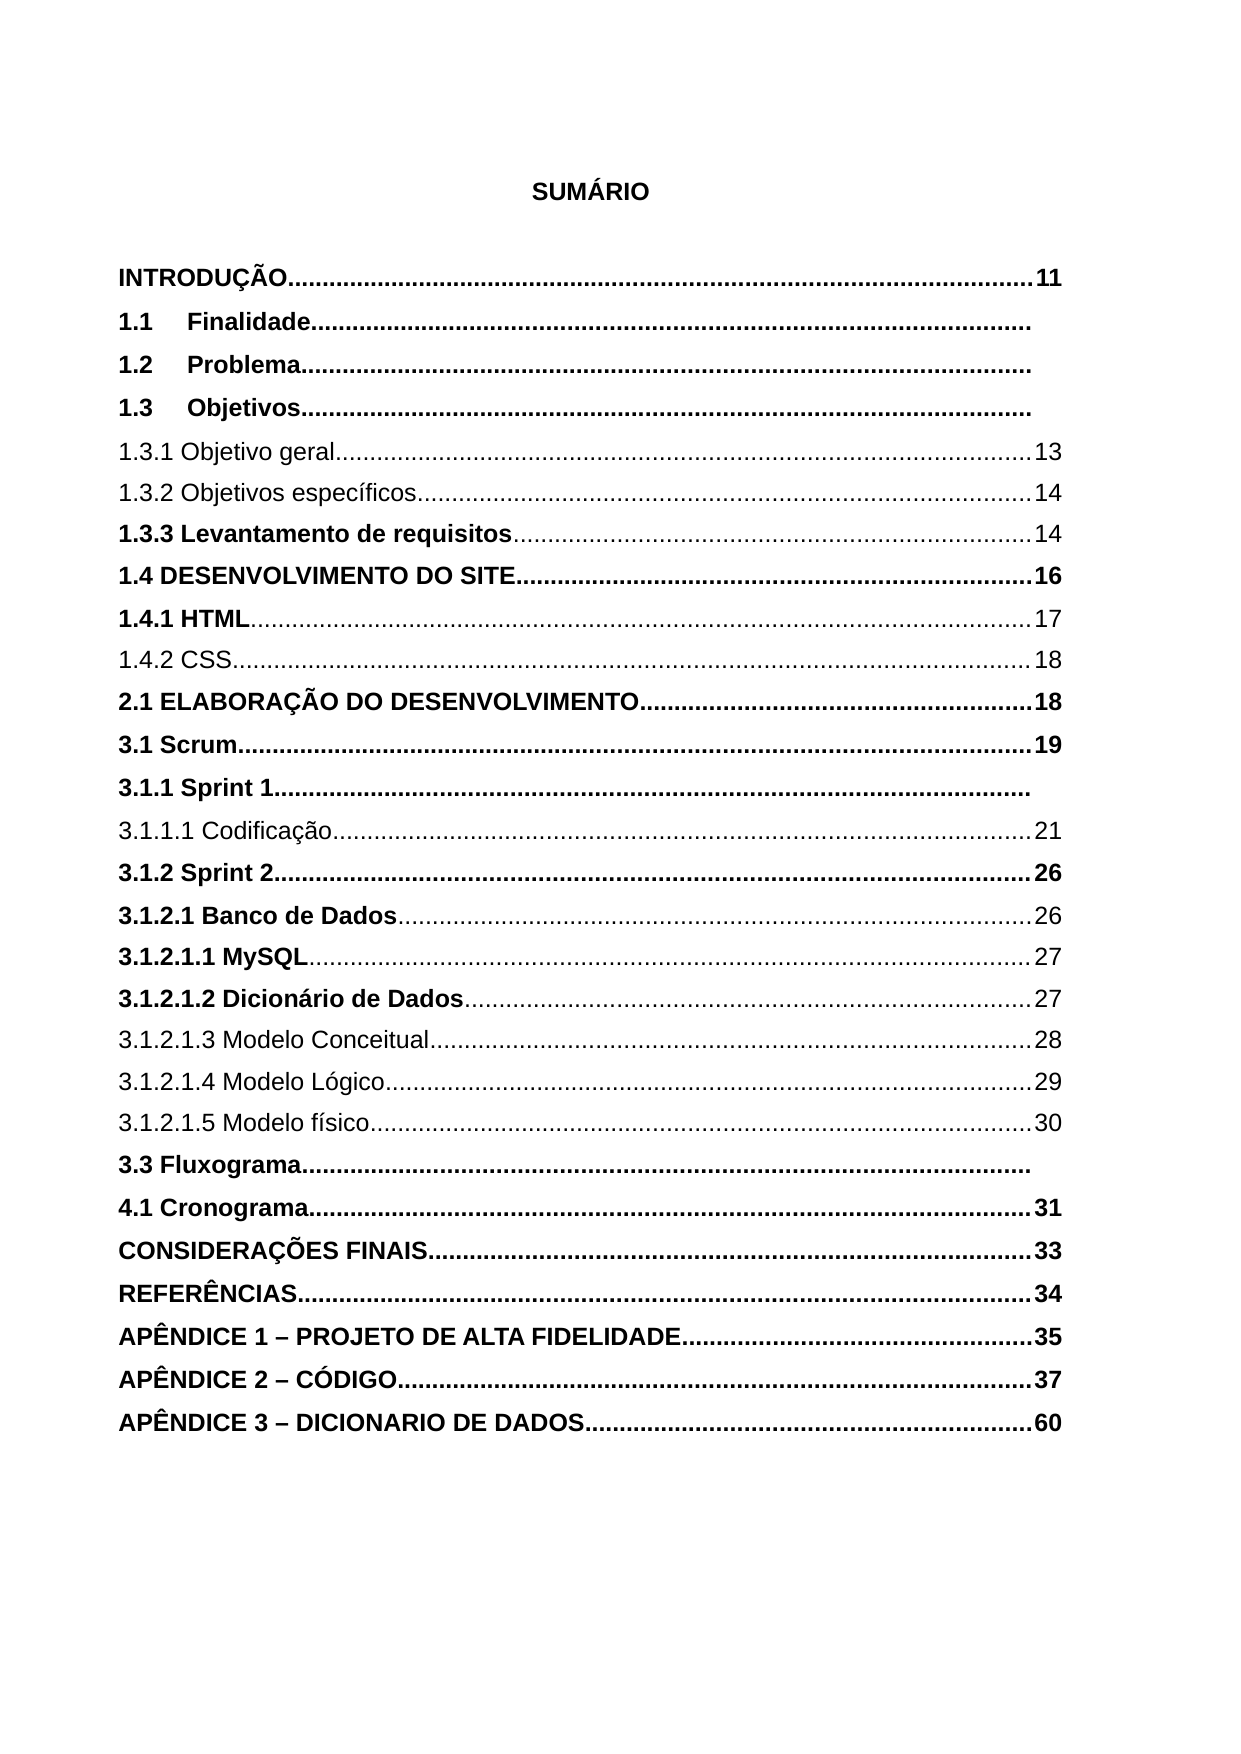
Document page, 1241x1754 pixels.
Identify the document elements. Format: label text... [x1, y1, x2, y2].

text REFERÊNCIAS 34 [118, 1279, 1063, 1308]
text CONSIDERAÇÕES FINAIS 33 [118, 1236, 1063, 1265]
text 3.1.2.1.1 MySQL 27 [118, 942, 1063, 971]
text APÊNDICE 1 – PROJETO DE ALTA FIDELIDADE 35 [118, 1322, 1063, 1351]
text 3.3 Fluxograma 30 [118, 1150, 1033, 1178]
text INTRODUÇÃO 11 [118, 263, 1063, 292]
text 4.1 Cronograma 31 [118, 1193, 1063, 1222]
text 2.1 ELABORAÇÃO DO DESENVOLVIMENTO 18 [118, 687, 1063, 716]
text 3.1.2.1 Banco de Dados 26 [118, 901, 1063, 930]
text SUMÁRIO [118, 177, 1063, 206]
text 1.3.2 Objetivos específicos 14 [118, 478, 1063, 507]
text 3.1.2.1.3 Modelo Conceitual 28 [118, 1025, 1063, 1054]
text 1.4.2 CSS 18 [118, 646, 1063, 674]
text 1.3.1 Objetivo geral 13 [118, 437, 1063, 465]
text 1.4 DESENVOLVIMENTO DO SITE 16 [118, 561, 1063, 590]
text 1.3.3 Levantamento de requisitos 14 [118, 519, 1063, 548]
text 3.1.1.1 Codificação 21 [118, 816, 1063, 845]
text APÊNDICE 2 – CÓDIGO 37 [118, 1365, 1063, 1394]
text 1.4.1 HTML 17 [118, 604, 1063, 633]
text 1.3 Objetivos 13 [118, 393, 1033, 422]
text 3.1 Scrum 19 [118, 730, 1063, 759]
text 3.1.1 Sprint 1 19 [118, 773, 1033, 802]
text 1.2 Problema 12 [118, 350, 1033, 379]
text 3.1.2.1.4 Modelo Lógico 29 [118, 1067, 1063, 1096]
text 3.1.2.1.2 Dicionário de Dados 27 [118, 984, 1063, 1013]
text 1.1 Finalidade 12 [118, 307, 1033, 335]
text 3.1.2.1.5 Modelo físico 30 [118, 1108, 1063, 1137]
text APÊNDICE 3 – DICIONARIO DE DADOS 60 [118, 1408, 1063, 1437]
text 3.1.2 Sprint 2 26 [118, 858, 1063, 887]
